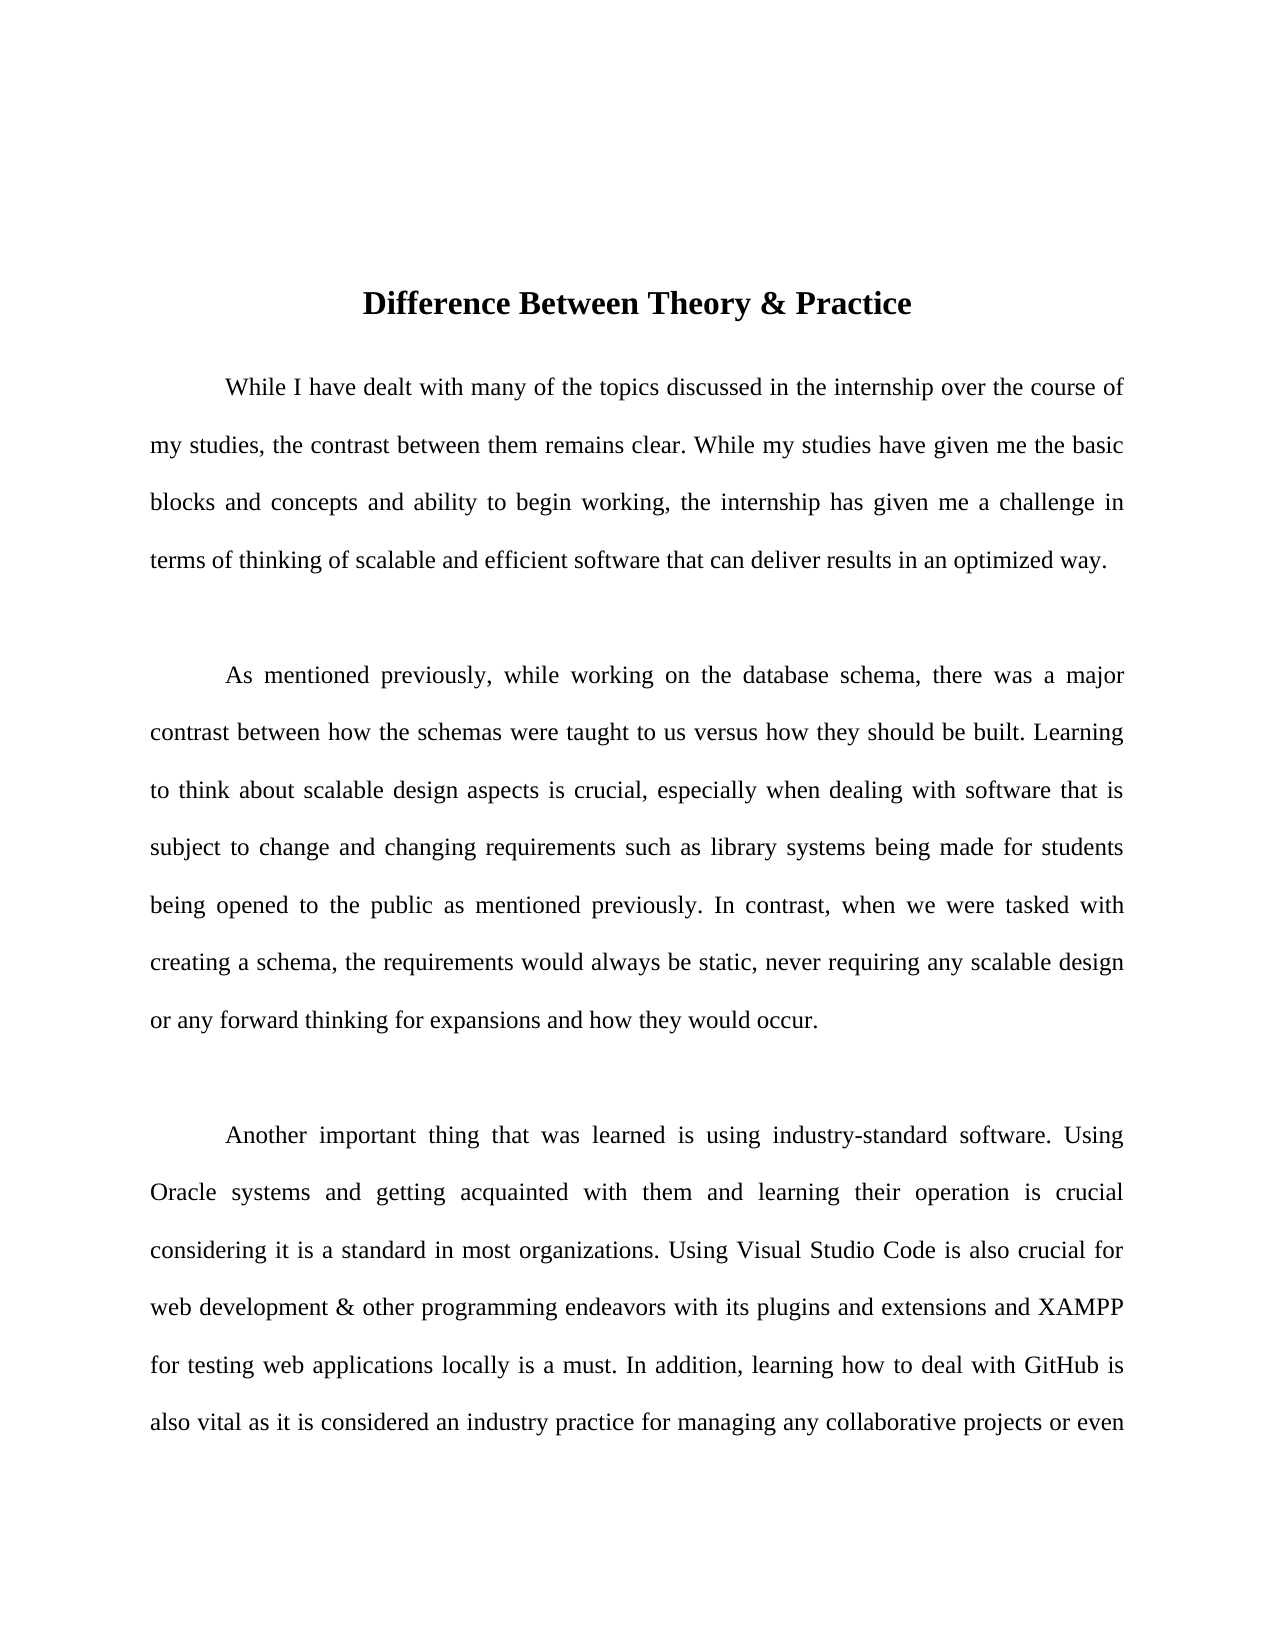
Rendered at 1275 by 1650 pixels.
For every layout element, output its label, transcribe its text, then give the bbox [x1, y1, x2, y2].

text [150, 1120, 1125, 1436]
text As mentioned previously, while working on the database schema, there was a major contrast between how the schemas were taught to us versus how they should be built. Learning to think about scalable design aspects is crucial, especially when dealing with software that is subject to change and changing requirements such as library systems being made for students being opened to the public as mentioned previously. In contrast, when we were tasked with creating a schema, the requirements would always be static, never requiring any scalable design or any forward thinking for expansions and how they would occur. [150, 660, 1125, 1034]
subtitle Difference Between Theory & Practice [150, 283, 1125, 322]
text While I have dealt with many of the topics discussed in the internship over the course of my studies, the contrast between them remains clear. While my studies have given me the basic blocks and concepts and ability to begin working, the internship has given me a challenge in terms of thinking of scalable and efficient software that can deliver results in an optimized way. [150, 372, 1125, 574]
